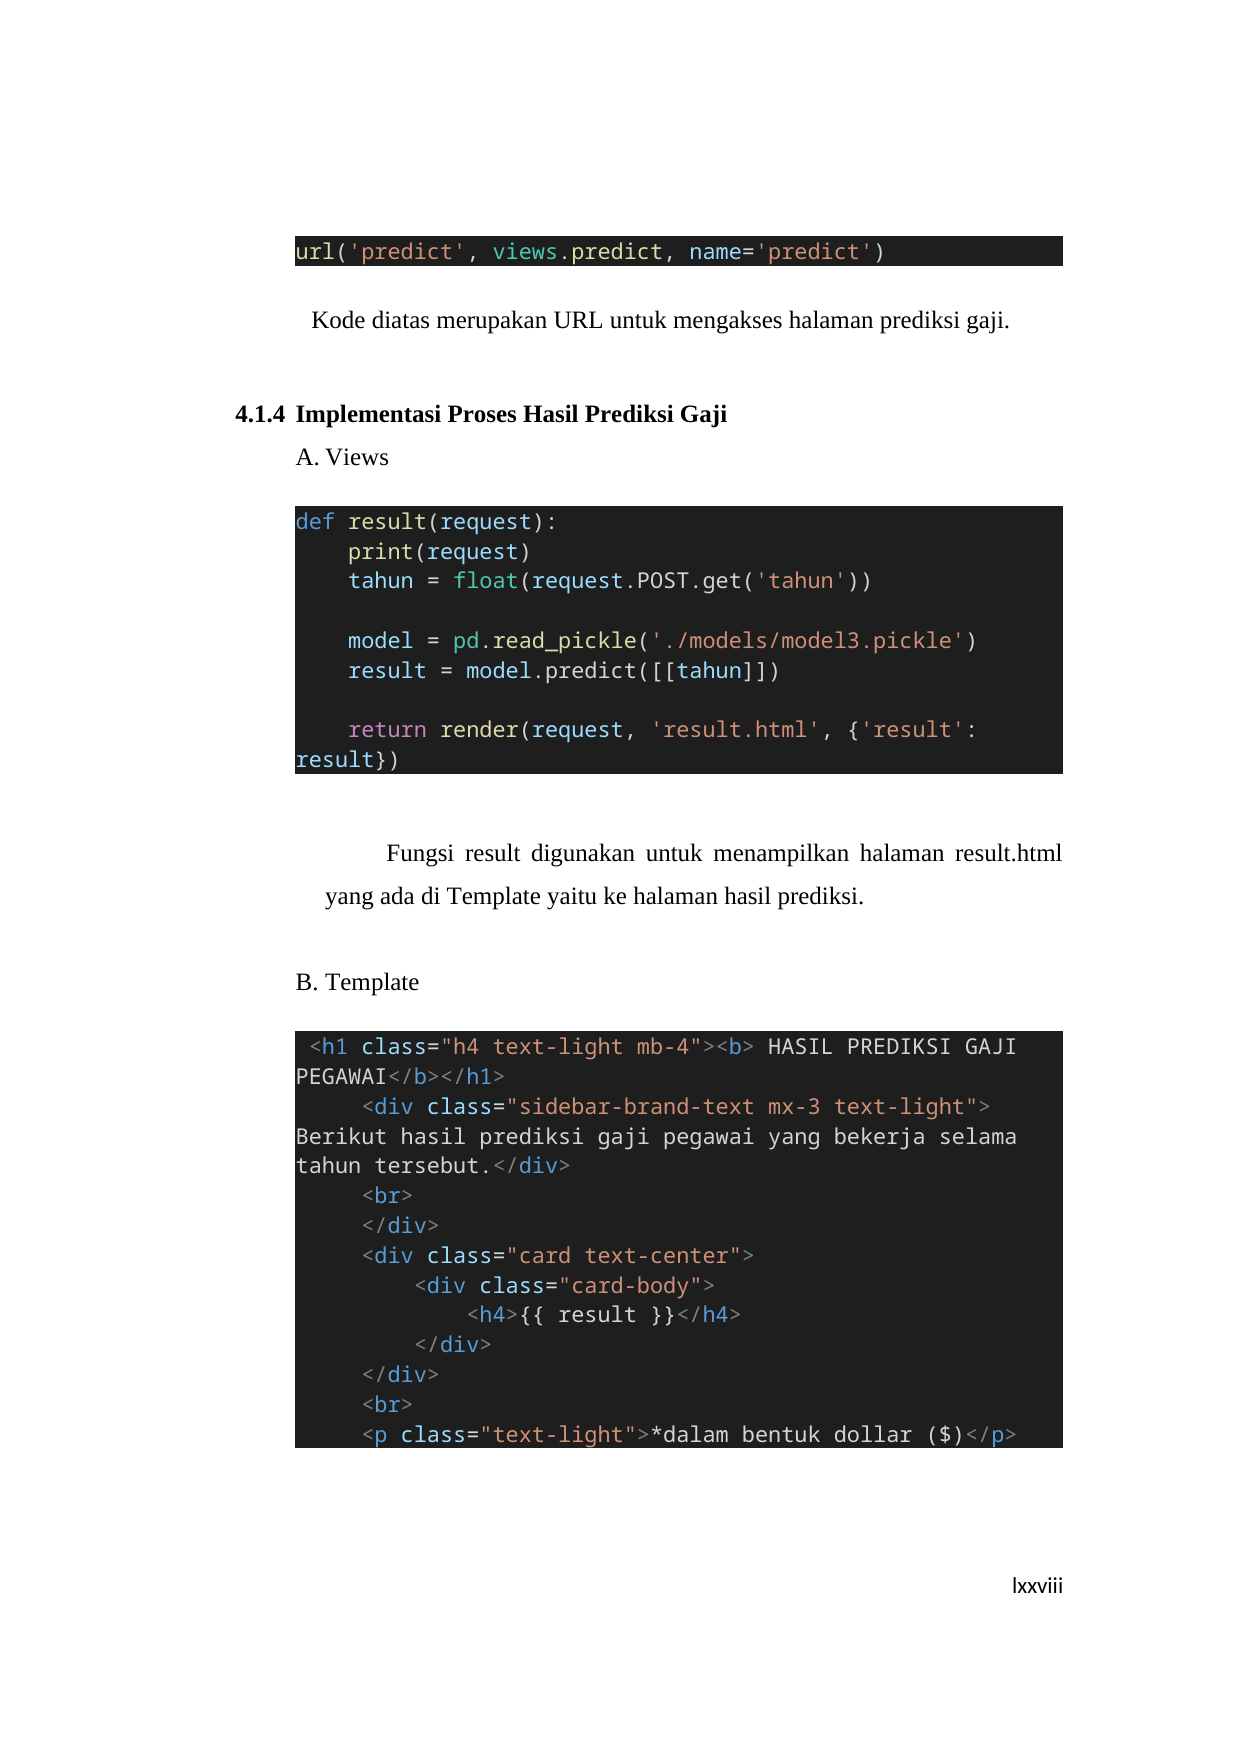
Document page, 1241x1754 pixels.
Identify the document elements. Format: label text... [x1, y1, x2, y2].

text <br> [295, 1180, 1063, 1210]
text tahun = float(request.POST.get('tahun')) [295, 566, 1063, 595]
text url('predict', views.predict, name='predict') [295, 236, 1063, 266]
text return render(request, 'result.html', {'result': result}) [295, 714, 1063, 774]
text def result(request): [295, 506, 1063, 536]
subtitle Implementasi Proses Hasil Prediksi Gaji [235, 399, 1063, 428]
text result = model.predict([[tahun]]) [295, 655, 1063, 685]
text print(request) [295, 536, 1063, 566]
text model = pd.read_pickle('./models/model3.pickle') [295, 625, 1063, 655]
list Kode diatas merupakan URL untuk mengakses halaman prediksi gaji. [311, 306, 1063, 334]
list Template [295, 967, 1063, 996]
text <h4>{{ result }}</h4> [295, 1299, 1063, 1329]
text <div class="card-body"> [295, 1270, 1063, 1299]
text </div> [295, 1210, 1063, 1240]
text <div class="card text-center"> [295, 1240, 1063, 1270]
text <div class="sidebar-brand-text mx-3 text-light"> Berikut hasil prediksi gaji pegawai yang bekerja selama tahun tersebut.</div> [295, 1091, 1063, 1180]
list Views [295, 442, 1063, 471]
text <br> [295, 1389, 1063, 1419]
text <h1 class="h4 text-light mb-4"><b> HASIL PREDIKSI GAJI PEGAWAI</b></h1> [295, 1031, 1063, 1091]
list Fungsi result digunakan untuk menampilkan halaman result.html yang ada di Template yaitu ke halaman hasil prediksi. [325, 838, 1063, 910]
text <p class="text-light">*dalam bentuk dollar ($)</p> [295, 1419, 1063, 1448]
text </div> [295, 1359, 1063, 1389]
text </div> [295, 1329, 1063, 1359]
